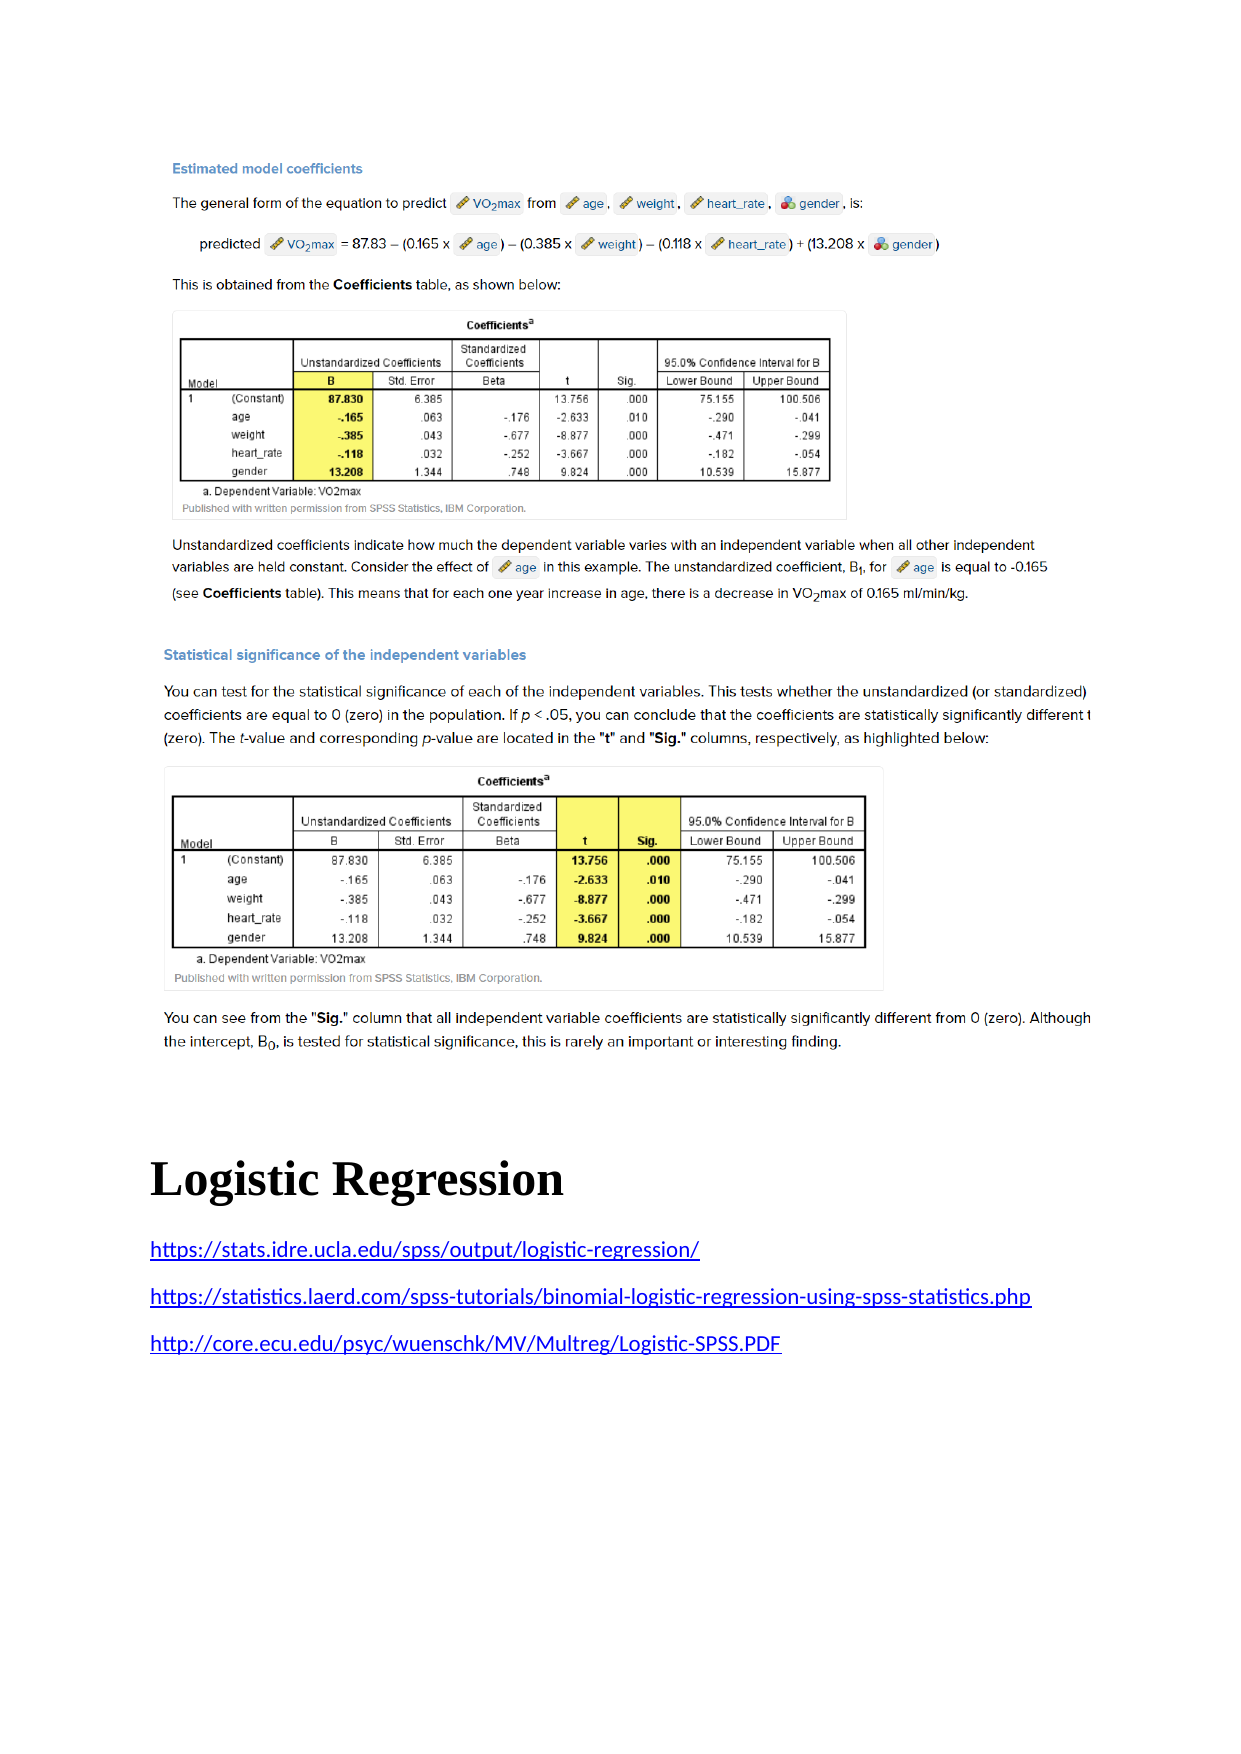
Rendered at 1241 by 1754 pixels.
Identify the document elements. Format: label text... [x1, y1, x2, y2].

picture [150, 150, 1091, 615]
picture [150, 633, 1091, 1071]
text http://core.ecu.edu/psyc/wuenschk/MV/Multreg/Logistic-SPSS.PDF [150, 1329, 1090, 1357]
text https://statistics.laerd.com/spss-tutorials/binomial-logistic-regression-using-spss-statistics.php [150, 1282, 1090, 1310]
subtitle Logistic Regression [150, 1148, 1090, 1206]
text https://stats.idre.ucla.edu/spss/output/logistic-regression/ [150, 1235, 1090, 1263]
